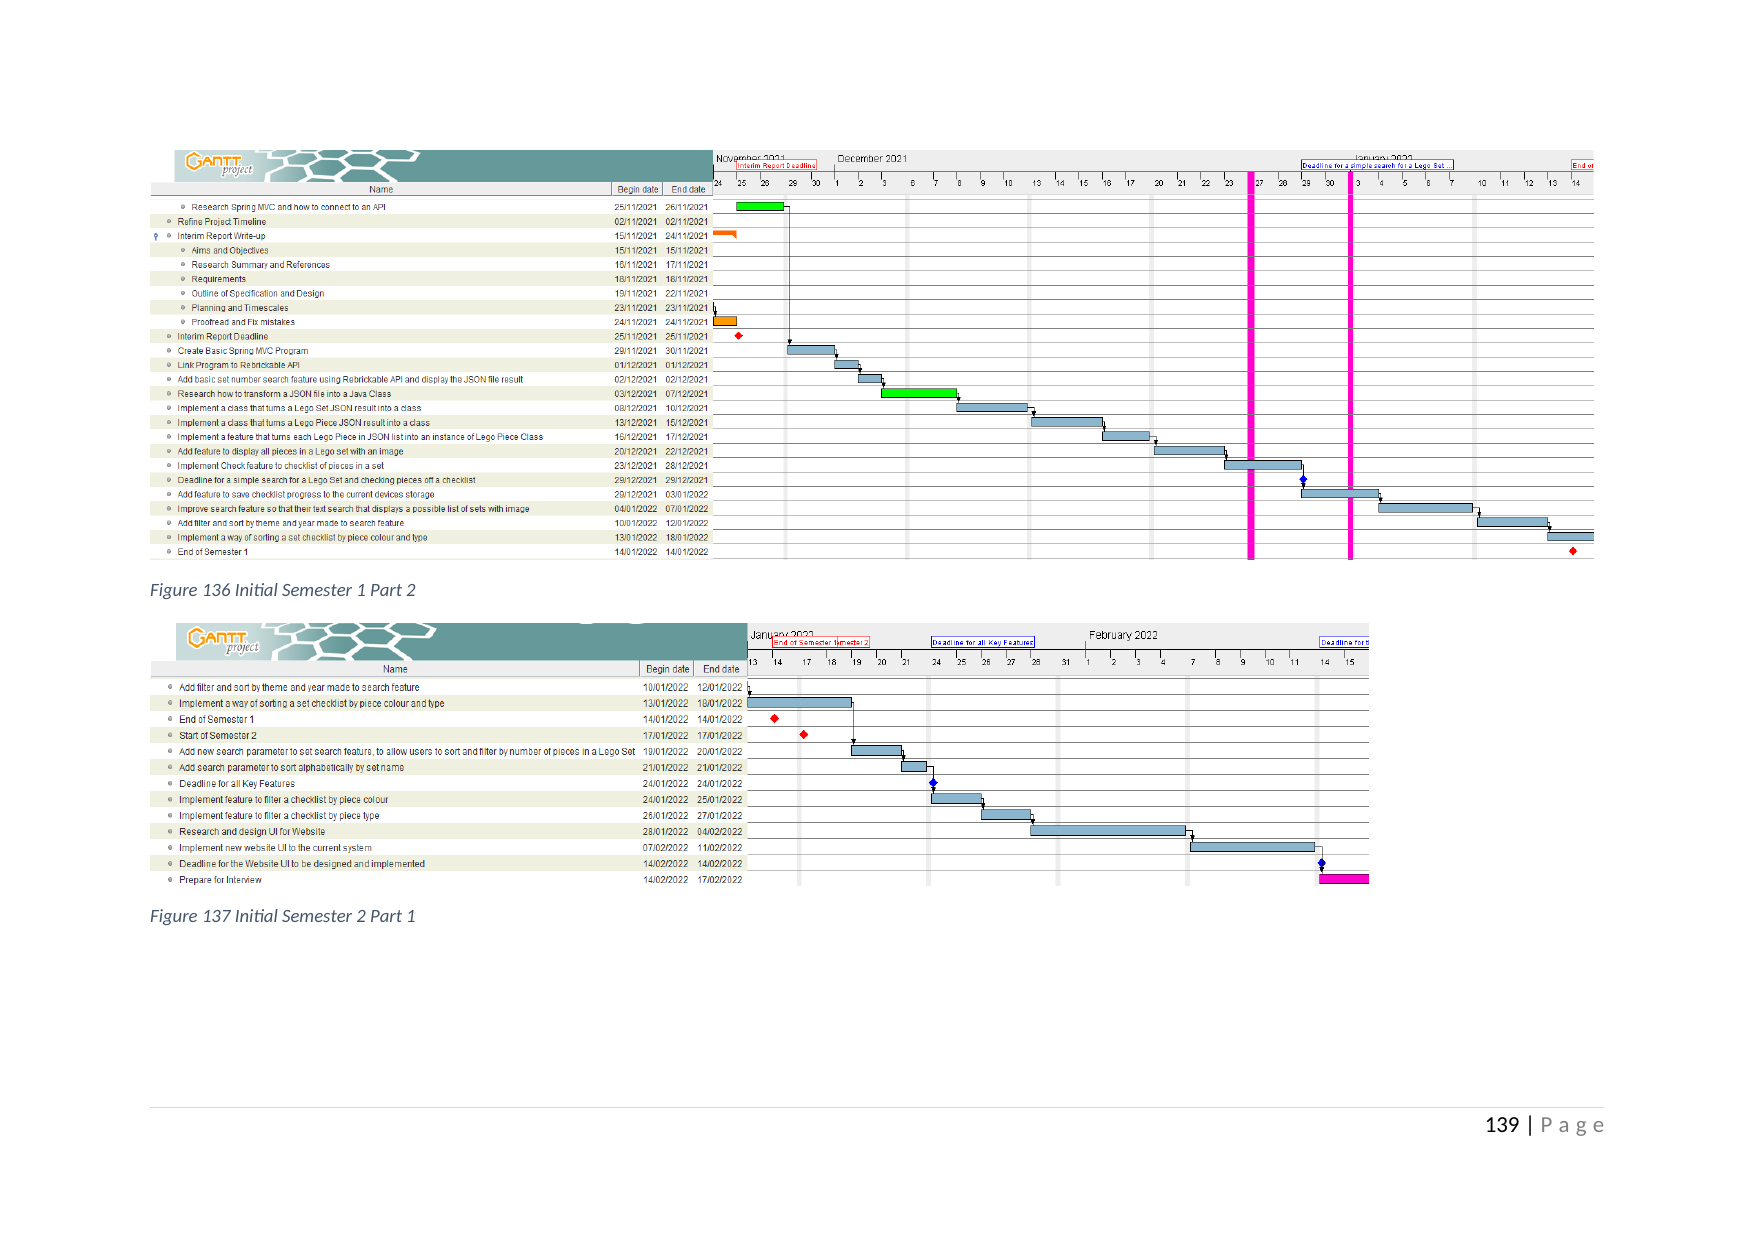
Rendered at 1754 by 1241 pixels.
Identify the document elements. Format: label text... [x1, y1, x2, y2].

text Figure 136 Initial Semester 1 Part 2 [150, 578, 1604, 601]
picture [150, 622, 1369, 886]
text Figure 137 Initial Semester 2 Part 1 [150, 904, 1604, 927]
picture [150, 150, 1594, 560]
